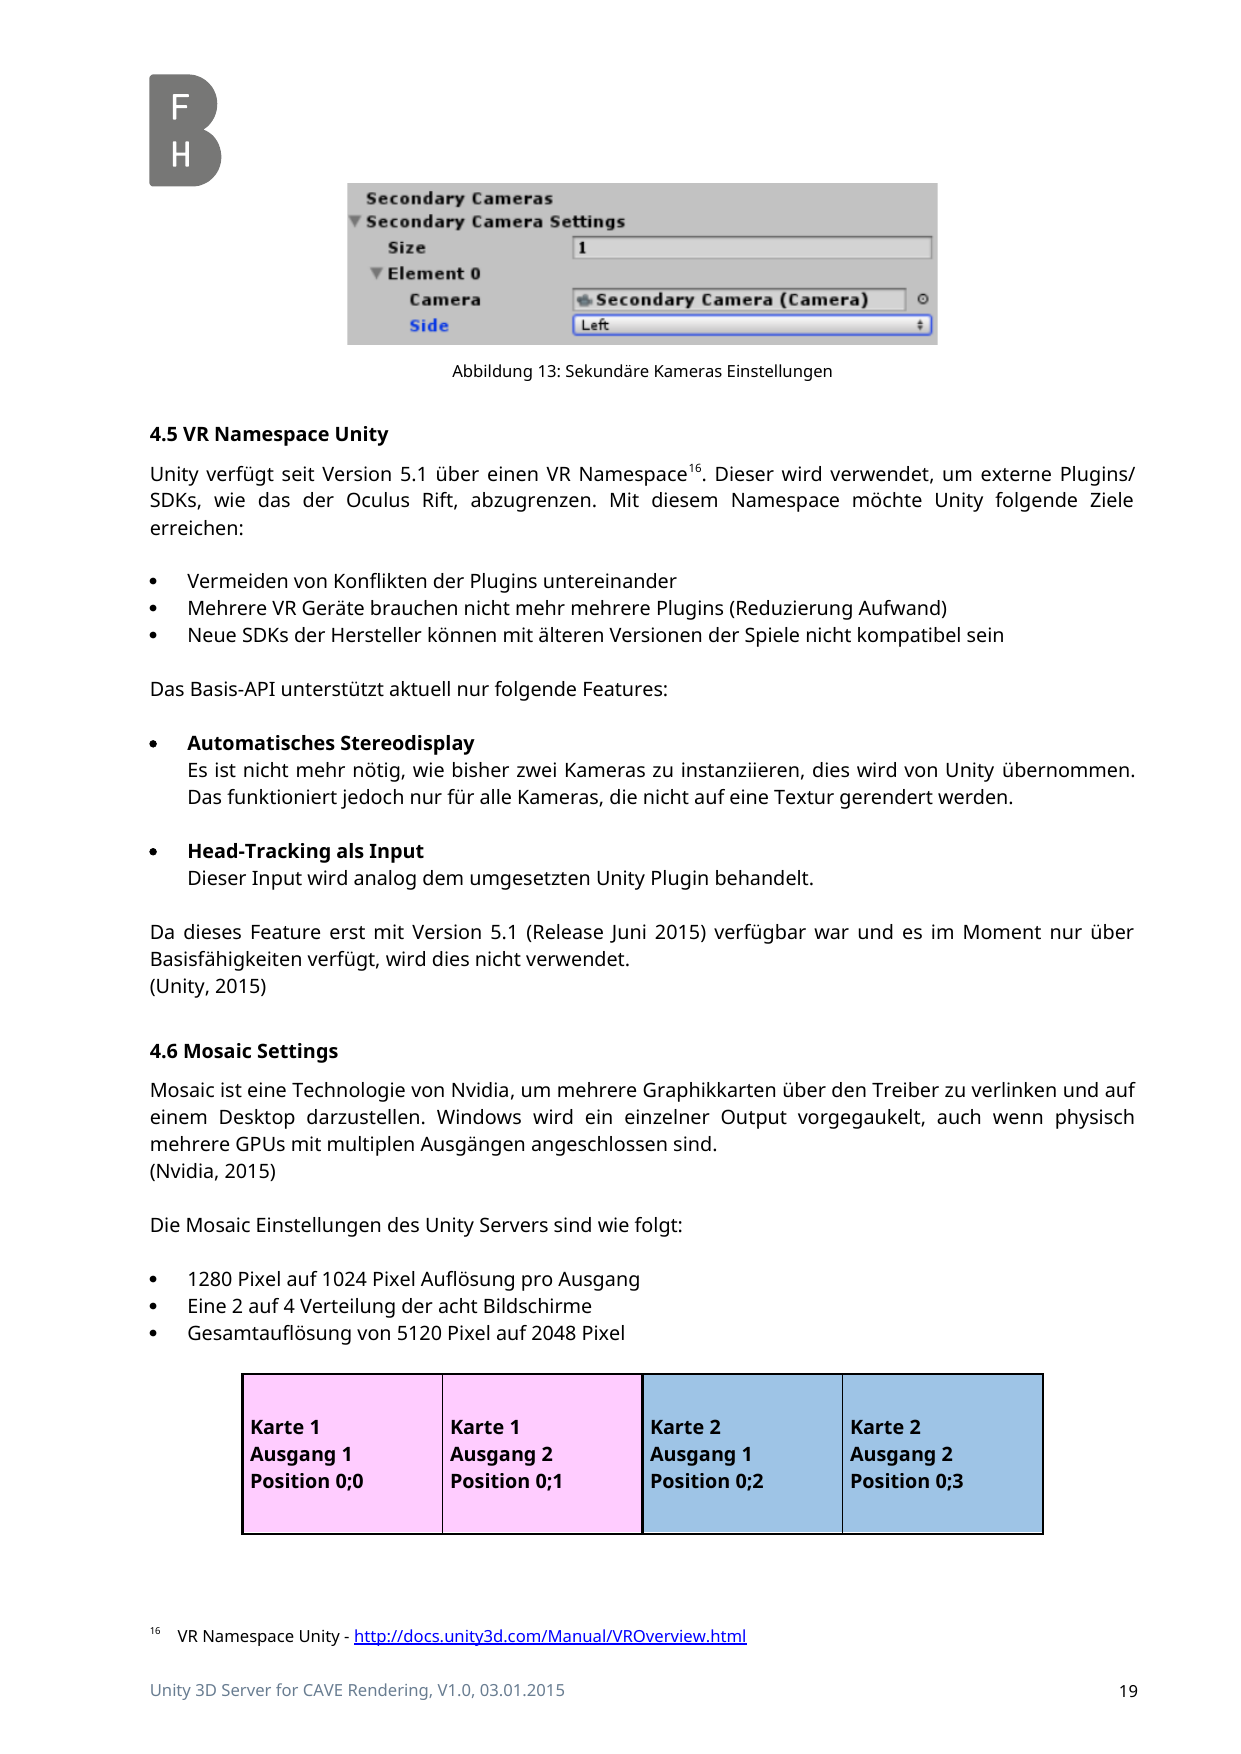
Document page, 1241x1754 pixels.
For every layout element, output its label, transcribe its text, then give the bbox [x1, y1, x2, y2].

text Da dieses Feature erst mit Version 5.1 (Release Juni 2015) verfügbar war und es im Moment nur über Basisfähigkeiten verfügt, wird dies nicht verwendet. [149, 918, 1136, 972]
subtitle Mosaic Settings [149, 1037, 1136, 1064]
text Die Mosaic Einstellungen des Unity Servers sind wie folgt: [149, 1211, 1136, 1238]
table_header Karte 1 Ausgang 2 Position 0;1 [443, 1375, 641, 1532]
table_header Karte 2 Ausgang 2 Position 0;3 [843, 1375, 1042, 1532]
table_header Karte 1 Ausgang 1 Position 0;0 [244, 1375, 442, 1532]
list Gesamtauflösung von 5120 Pixel auf 2048 Pixel [149, 1319, 1136, 1346]
list Head-Tracking als Input [149, 837, 1136, 864]
text Unity verfügt seit Version 5.1 über einen VR Namespace. Dieser wird verwendet, um externe Plugins/ SDKs, wie das der Oculus Rift, abzugrenzen. Mit diesem Namespace möchte Unity folgende Ziele erreichen: [149, 460, 1136, 541]
list 1280 Pixel auf 1024 Pixel Auflösung pro Ausgang [149, 1265, 1136, 1292]
list Eine 2 auf 4 Verteilung der acht Bildschirme [149, 1292, 1136, 1319]
list Mehrere VR Geräte brauchen nicht mehr mehrere Plugins (Reduzierung Aufwand) [149, 595, 1136, 622]
text Das Basis-API unterstützt aktuell nur folgende Features: [149, 676, 1136, 703]
text Mosaic ist eine Technologie von Nvidia, um mehrere Graphikkarten über den Treiber zu verlinken und auf einem Desktop darzustellen. Windows wird ein einzelner Output vorgegaukelt, auch wenn physisch mehrere GPUs mit multiplen Ausgängen angeschlossen sind. [149, 1076, 1136, 1157]
list Neue SDKs der Hersteller können mit älteren Versionen der Spiele nicht kompatibel sein [149, 622, 1136, 649]
list Dieser Input wird analog dem umgesetzten Unity Plugin behandelt. [187, 864, 1136, 891]
list Es ist nicht mehr nötig, wie bisher zwei Kameras zu instanziieren, dies wird von Unity übernommen. Das funktioniert jedoch nur für alle Kameras, die nicht auf eine Textur gerendert werden. [187, 757, 1136, 811]
list Vermeiden von Konflikten der Plugins untereinander [149, 568, 1136, 595]
list Automatisches Stereodisplay [149, 729, 1136, 757]
table_header Karte 2 Ausgang 1 Position 0;2 [644, 1375, 842, 1532]
subtitle VR Namespace Unity [149, 420, 1136, 447]
picture [347, 183, 938, 345]
